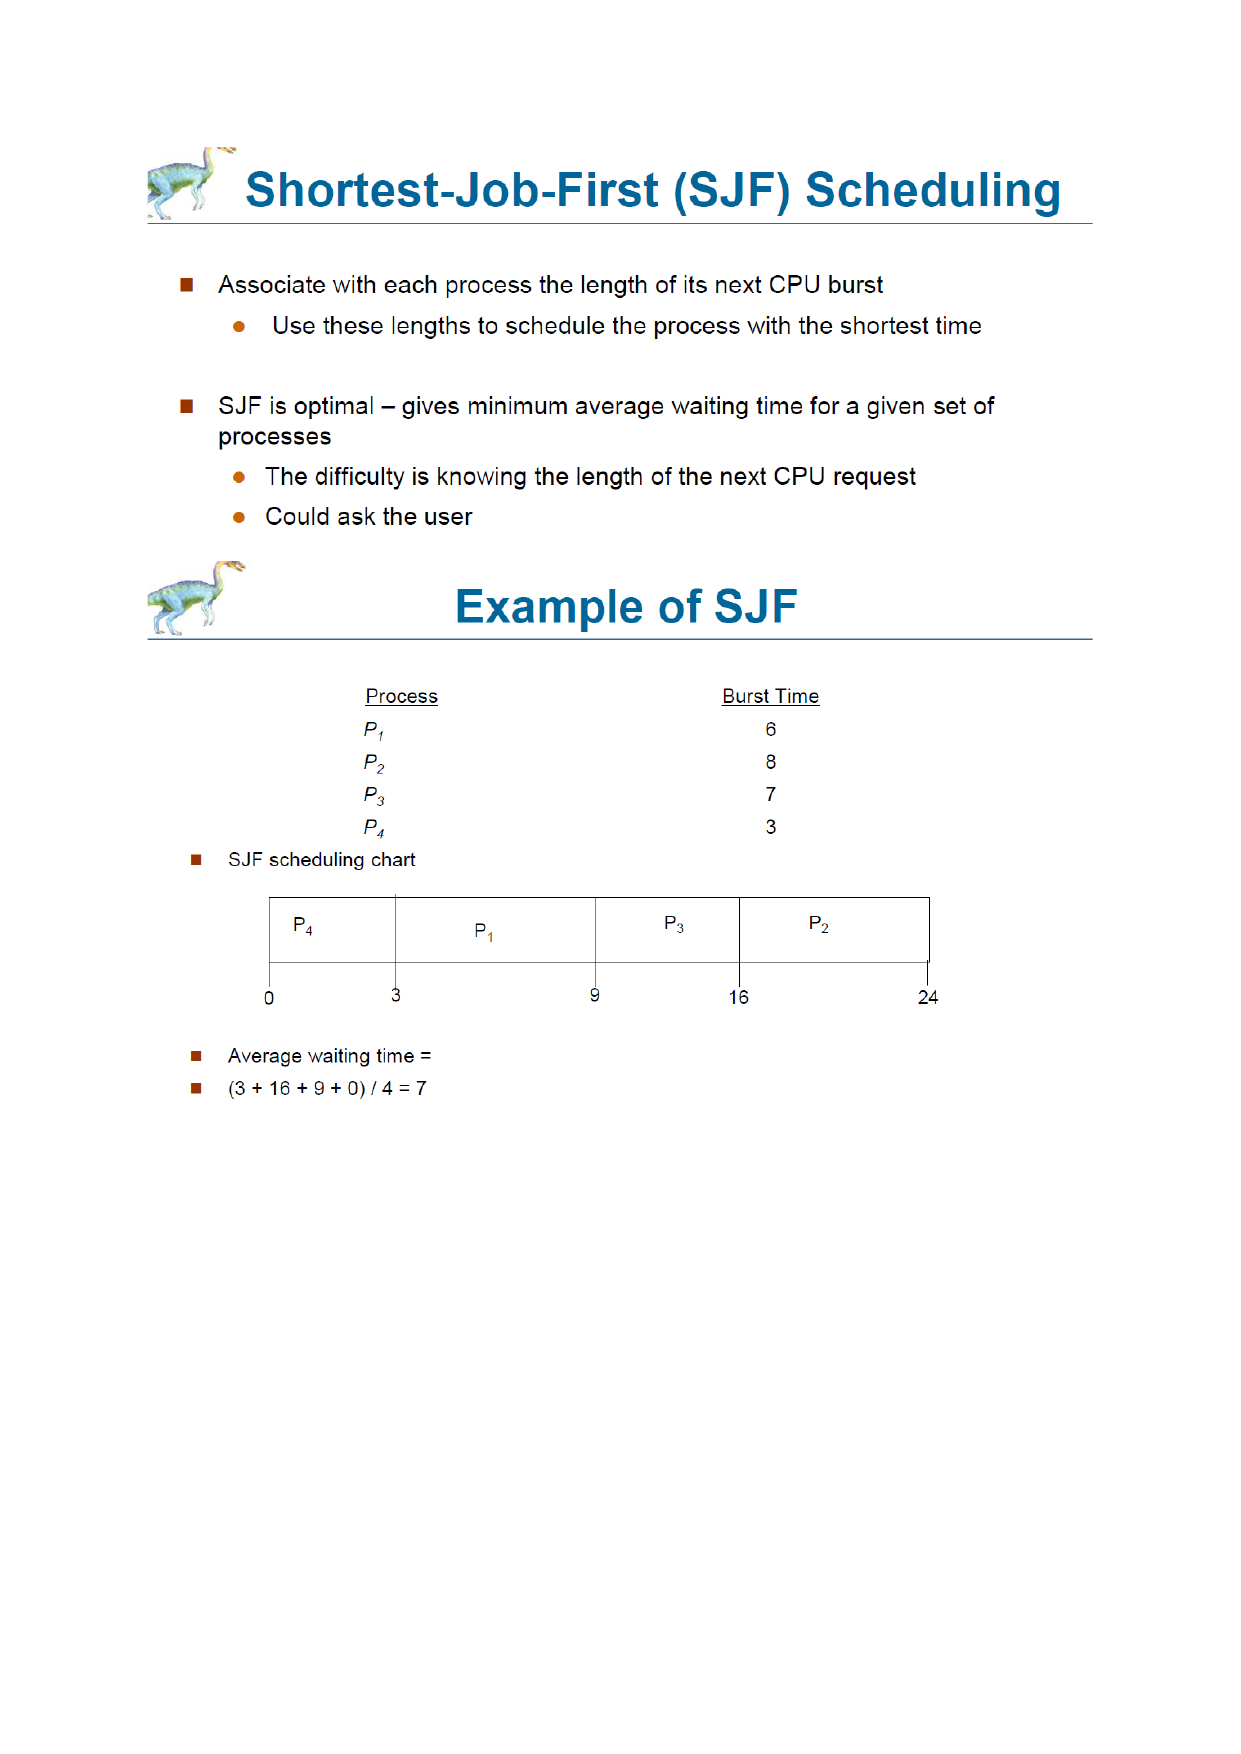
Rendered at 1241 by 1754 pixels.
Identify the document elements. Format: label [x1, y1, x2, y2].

picture [147, 147, 1093, 1113]
